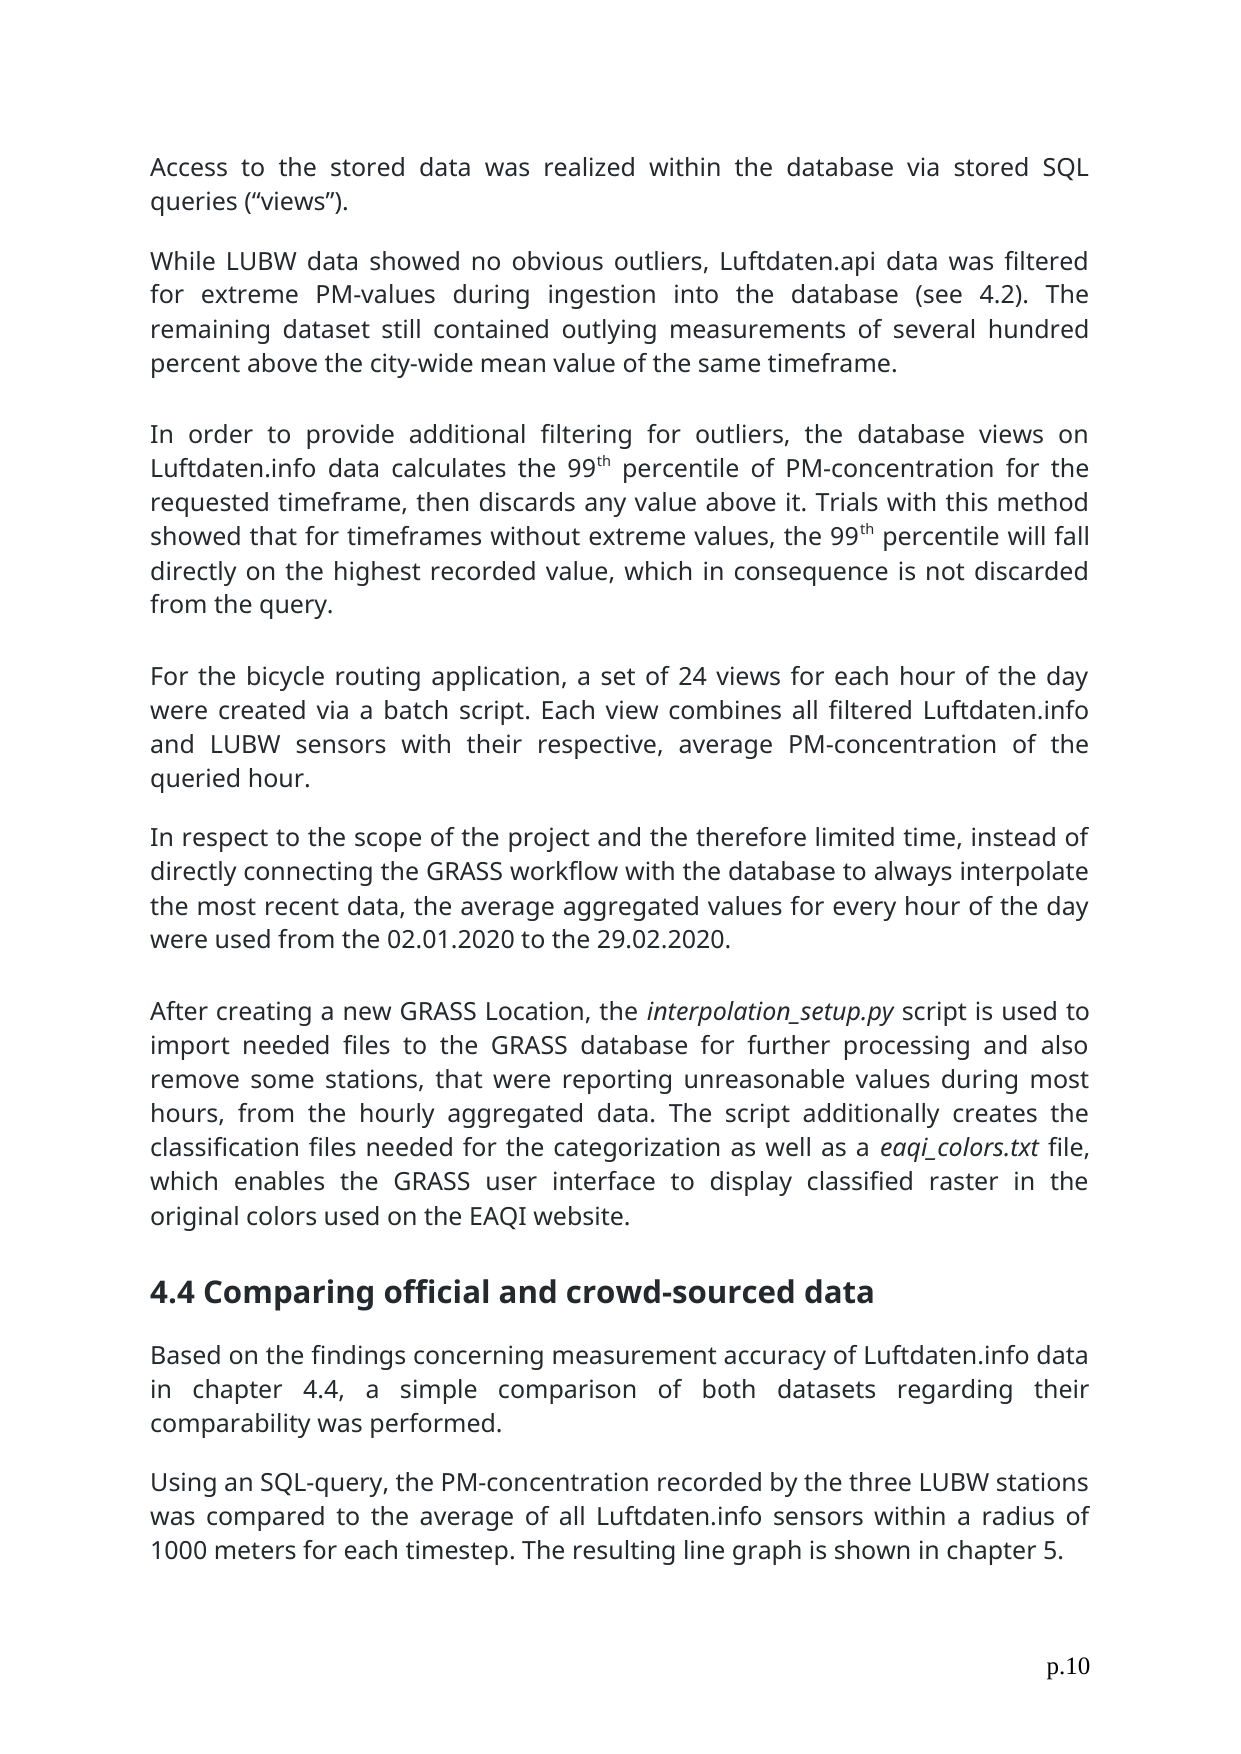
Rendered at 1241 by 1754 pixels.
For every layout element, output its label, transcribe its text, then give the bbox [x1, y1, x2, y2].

text While LUBW data showed no obvious outliers, Luftdaten.api data was filtered for extreme PM-values during ingestion into the database (see 4.2). The remaining dataset still contained outlying measurements of several hundred percent above the city-wide mean value of the same timeframe. [150, 243, 1090, 379]
text In order to provide additional filtering for outliers, the database views on Luftdaten.info data calculates the 99th percentile of PM-concentration for the requested timeframe, then discards any value above it. Trials with this method showed that for timeframes without extreme values, the 99th percentile will fall directly on the highest recorded value, which in consequence is not discarded from the query. [150, 417, 1090, 621]
text Access to the stored data was realized within the database via stored SQL queries (“views”). [150, 150, 1090, 218]
text Based on the findings concerning measurement accuracy of Luftdaten.info data in chapter 4.4, a simple comparison of both datasets regarding their comparability was performed. [150, 1337, 1090, 1439]
text For the bicycle routing application, a set of 24 views for each hour of the day were created via a batch script. Each view combines all filtered Luftdaten.info and LUBW sensors with their respective, average PM-concentration of the queried hour. [150, 659, 1090, 795]
text 4.4 Comparing official and crowd-sourced data [150, 1270, 1090, 1312]
text In respect to the scope of the project and the therefore limited time, instead of directly connecting the GRASS workflow with the database to always interpolate the most recent data, the average aggregated values for every hour of the day were used from the 02.01.2020 to the 29.02.2020. [150, 820, 1090, 956]
text Using an SQL-query, the PM-concentration recorded by the three LUBW stations was compared to the average of all Luftdaten.info sensors within a radius of 1000 meters for each timestep. The resulting line graph is shown in chapter 5. [150, 1464, 1090, 1567]
text After creating a new GRASS Location, the interpolation_setup.py script is used to import needed files to the GRASS database for further processing and also remove some stations, that were reporting unreasonable values during most hours, from the hourly aggregated data. The script additionally creates the classification files needed for the categorization as well as a eaqi_colors.txt file, which enables the GRASS user interface to display classified raster in the original colors used on the EAQI website. [150, 994, 1090, 1232]
